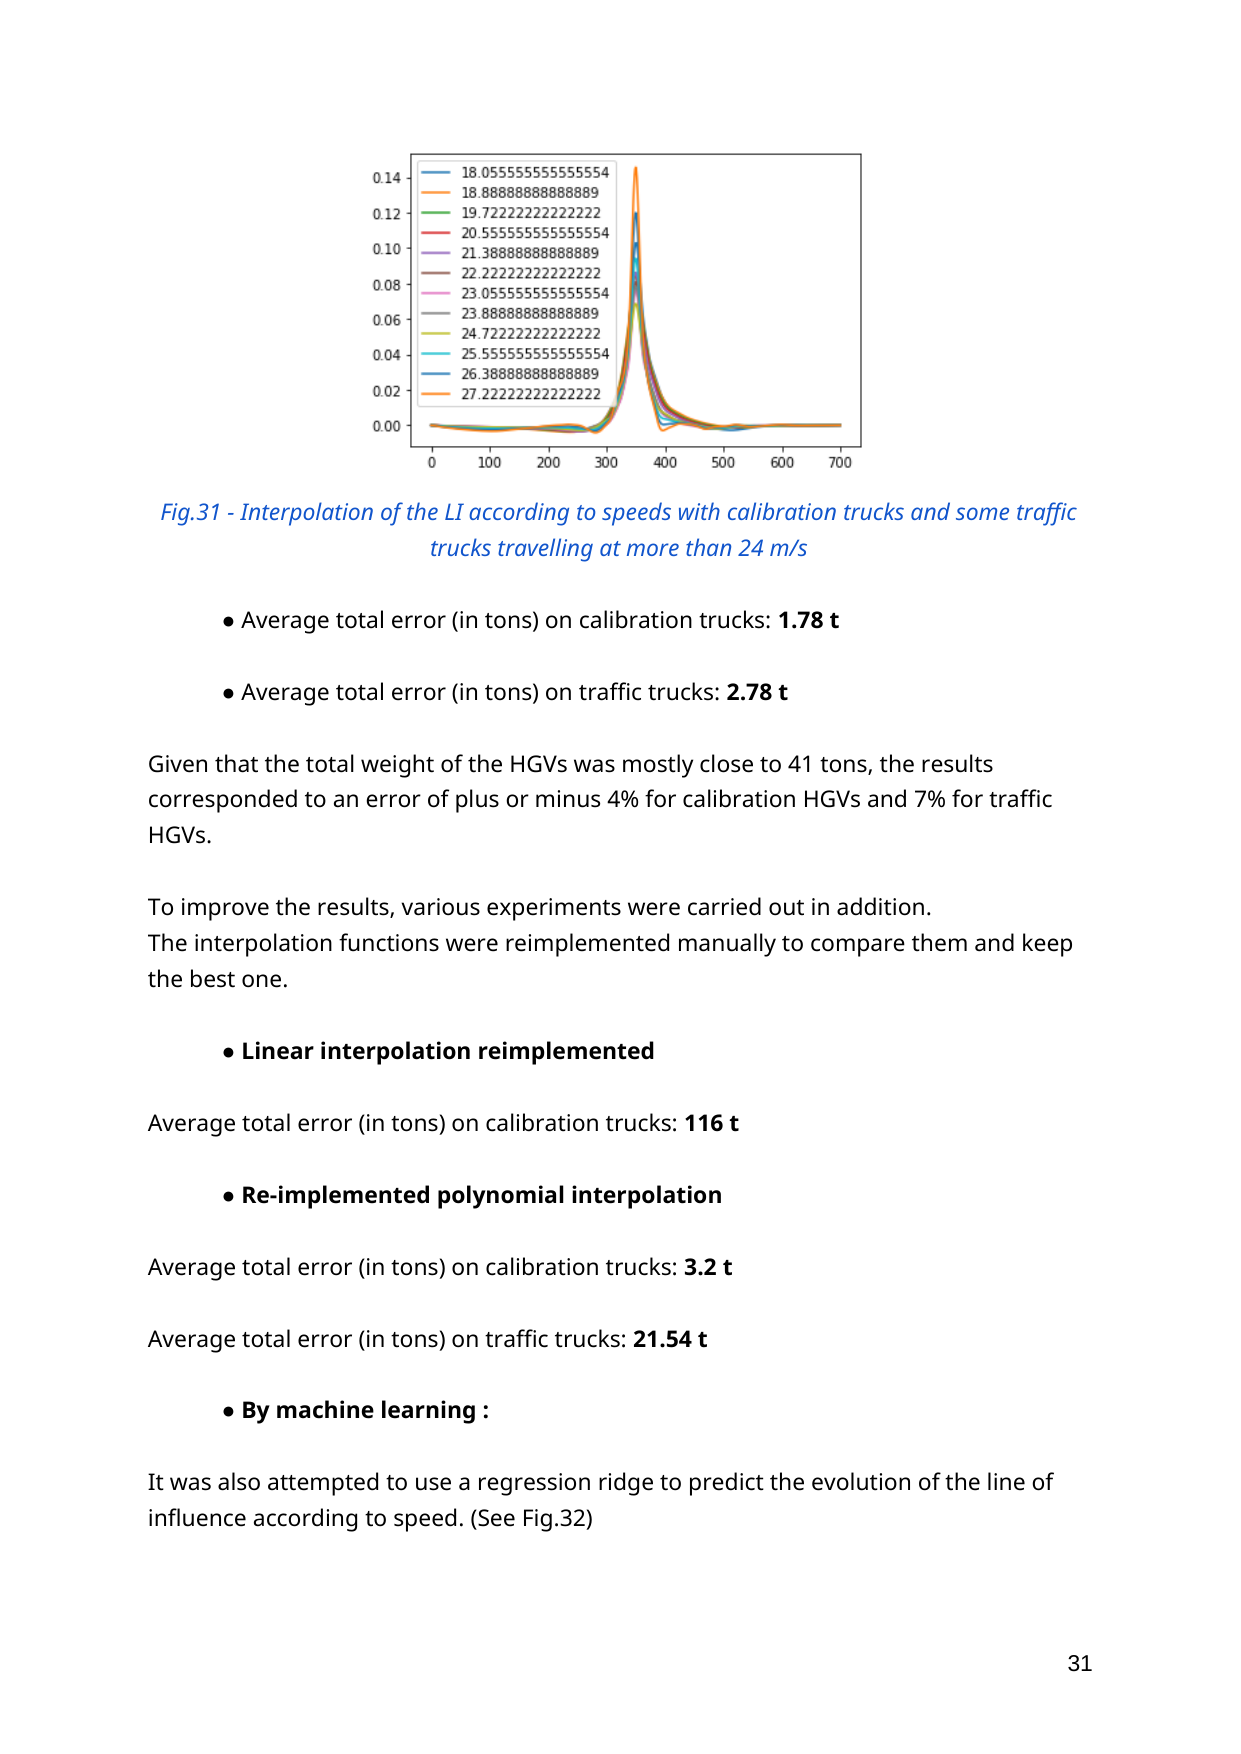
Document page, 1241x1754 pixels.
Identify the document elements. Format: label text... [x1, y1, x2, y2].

text ● Re-implemented polynomial interpolation [148, 1179, 1093, 1210]
text Given that the total weight of the HGVs was mostly close to 41 tons, the results corresponded to an error of plus or minus 4% for calibration HGVs and 7% for traffic HGVs. [148, 747, 1093, 851]
text It was also attempted to use a regression ridge to predict the evolution of the line of influence according to speed. (See Fig.32) [148, 1466, 1093, 1533]
text Average total error (in tons) on calibration trucks: 116 t [148, 1107, 1093, 1138]
text ● Average total error (in tons) on traffic trucks: 2.78 t [221, 676, 1093, 707]
text Average total error (in tons) on calibration trucks: 3.2 t [148, 1251, 1093, 1282]
text ● By machine learning : [148, 1394, 1093, 1426]
text The interpolation functions were reimplemented manually to compare them and keep the best one. [148, 927, 1093, 994]
text Fig.31 - Interpolation of the LI according to speeds with calibration trucks and some traffic trucks travelling at more than 24 m/s [148, 496, 1093, 563]
picture [354, 147, 886, 492]
text ● Average total error (in tons) on calibration trucks: 1.78 t [221, 604, 1093, 635]
text Average total error (in tons) on traffic trucks: 21.54 t [148, 1322, 1093, 1354]
text To improve the results, various experiments were carried out in addition. [148, 891, 1093, 922]
text ● Linear interpolation reimplemented [148, 1035, 1093, 1066]
